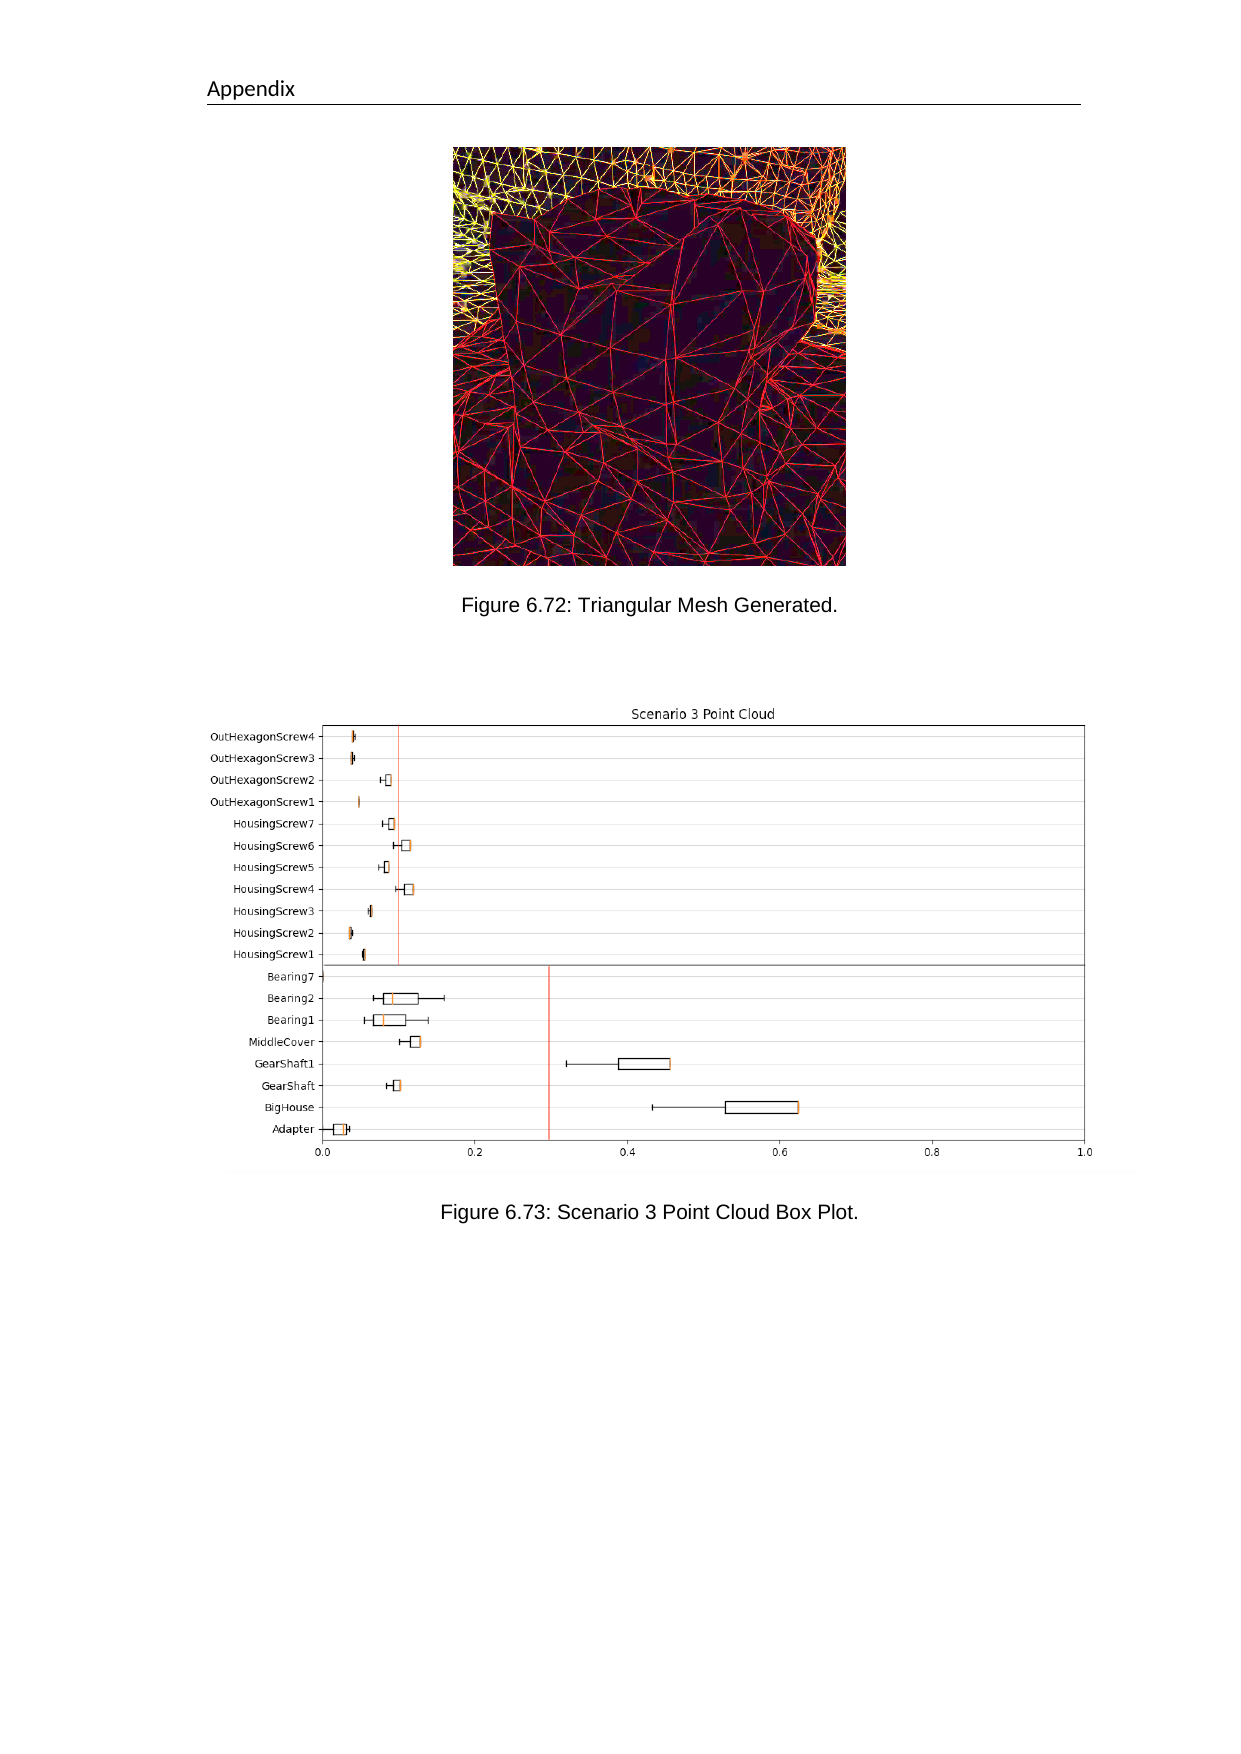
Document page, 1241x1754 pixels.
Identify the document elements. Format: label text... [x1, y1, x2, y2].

picture [453, 147, 846, 566]
picture [206, 691, 1138, 1174]
